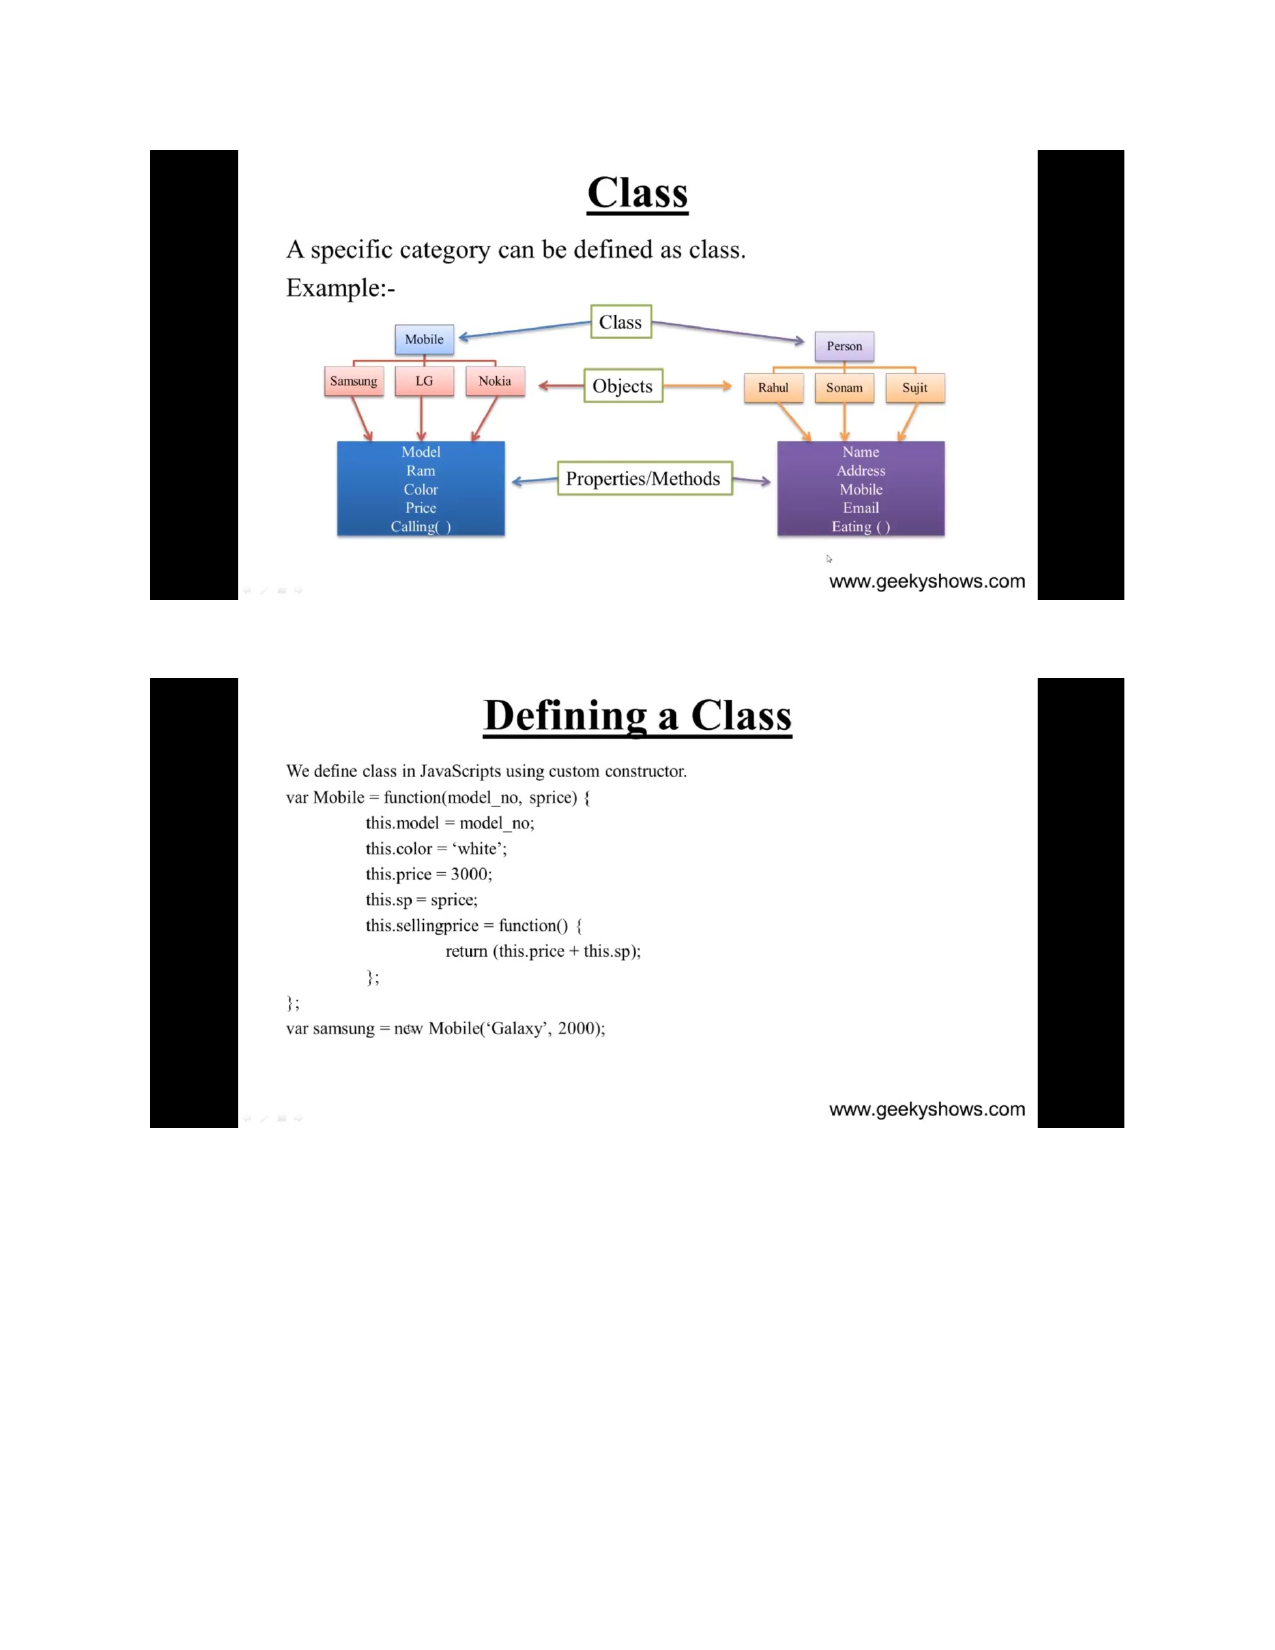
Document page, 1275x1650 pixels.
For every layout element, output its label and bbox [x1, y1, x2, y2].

picture [150, 150, 1125, 600]
picture [150, 678, 1125, 1128]
